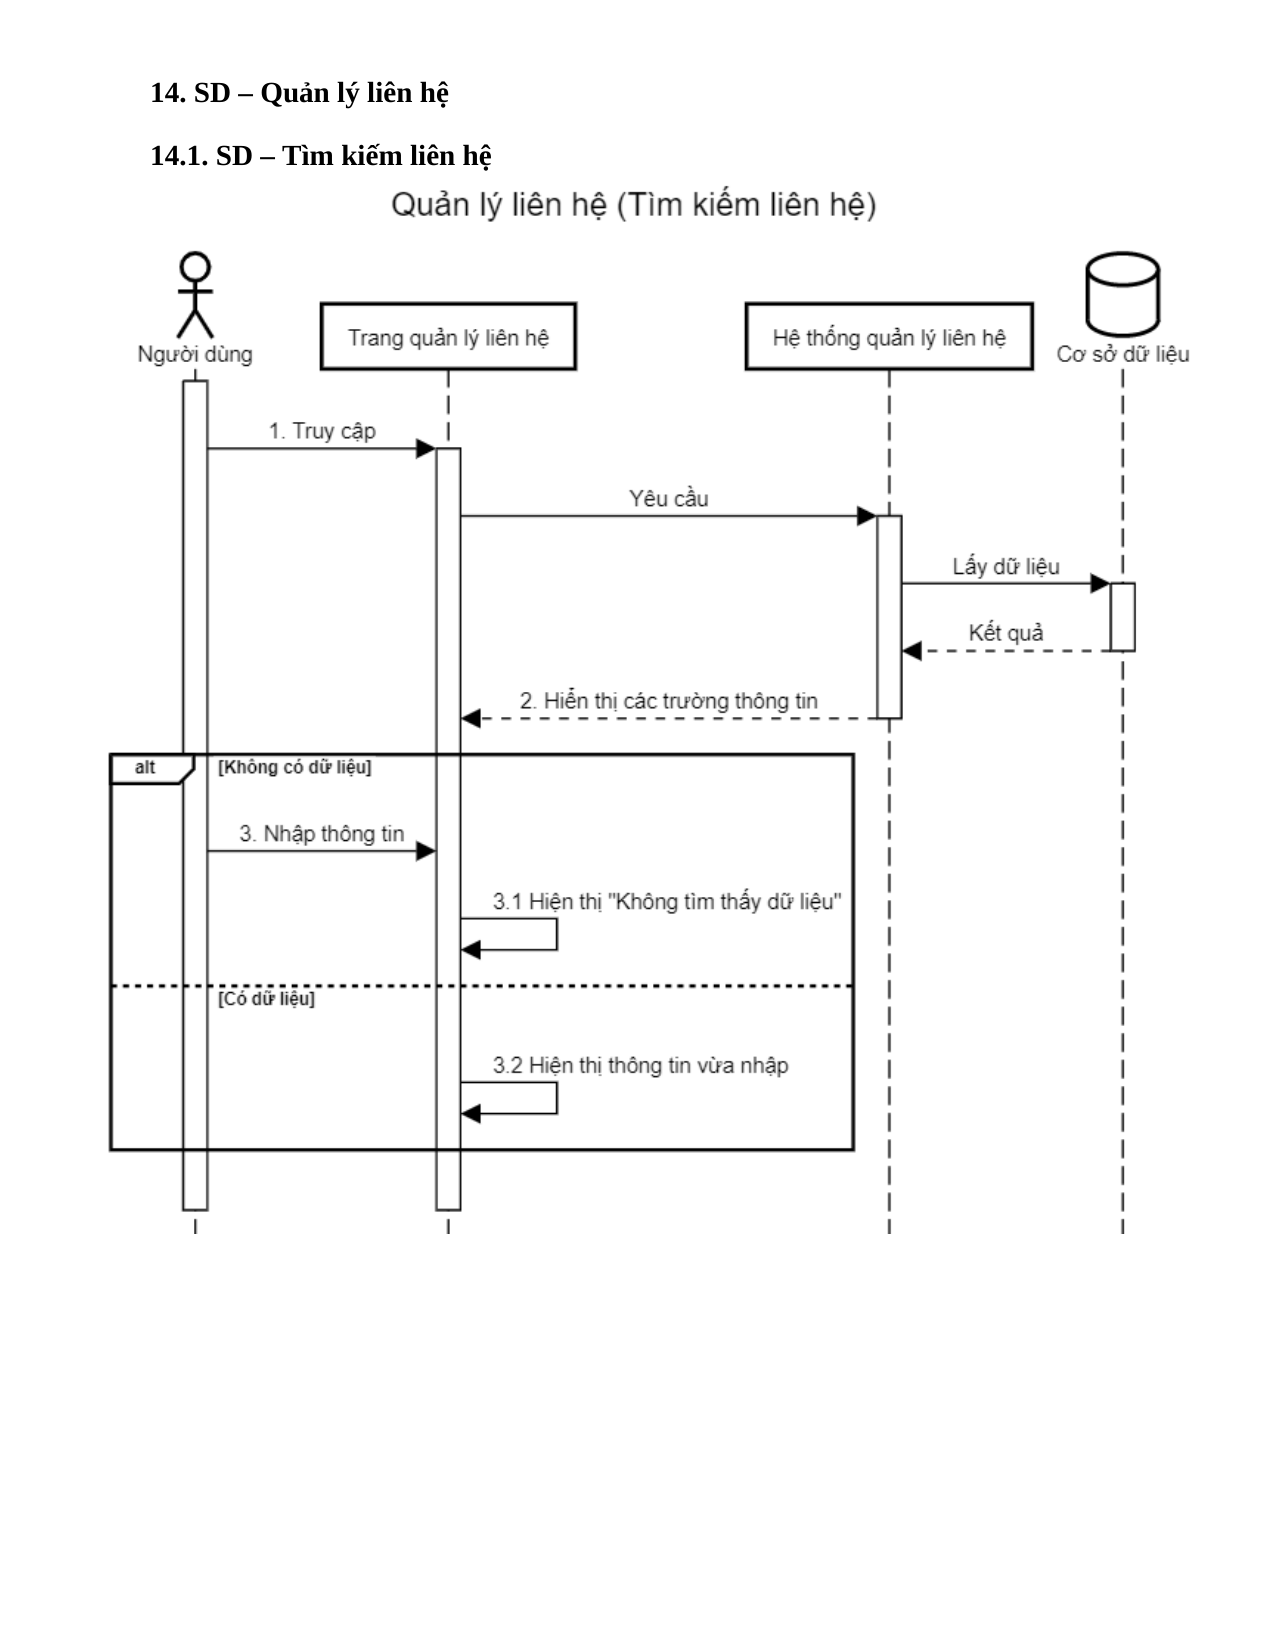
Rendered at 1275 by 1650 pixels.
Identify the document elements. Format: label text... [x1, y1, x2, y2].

subtitle 14. SD – Quản lý liên hệ [75, 75, 1200, 108]
subtitle 14.1. SD – Tìm kiếm liên hệ [75, 138, 1200, 171]
picture [75, 179, 1200, 1234]
